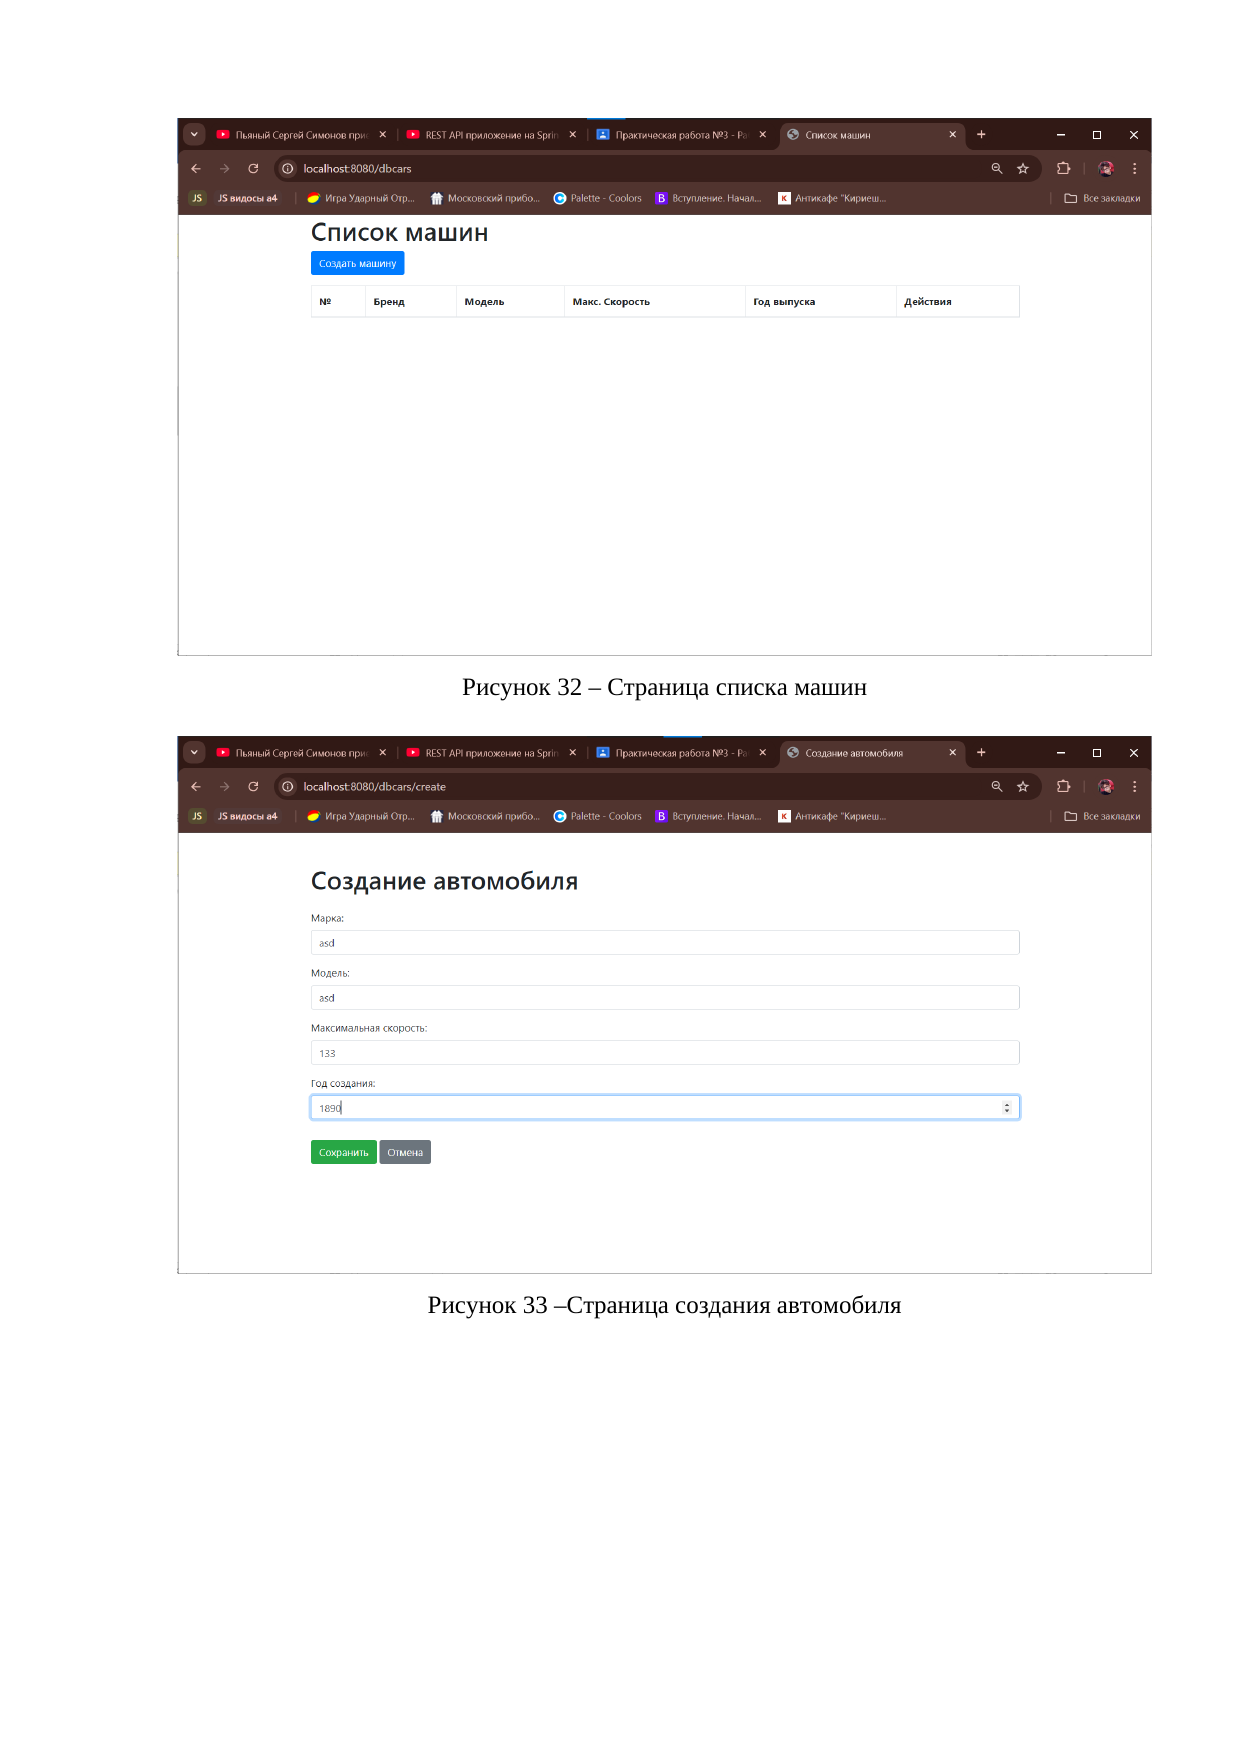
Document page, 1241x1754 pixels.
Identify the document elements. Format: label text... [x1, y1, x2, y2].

text Рисунок 33 –Страница создания автомобиля [177, 1290, 1152, 1319]
text Рисунок 32 – Страница списка машин [177, 672, 1152, 701]
picture [177, 736, 1152, 1274]
picture [177, 118, 1152, 656]
